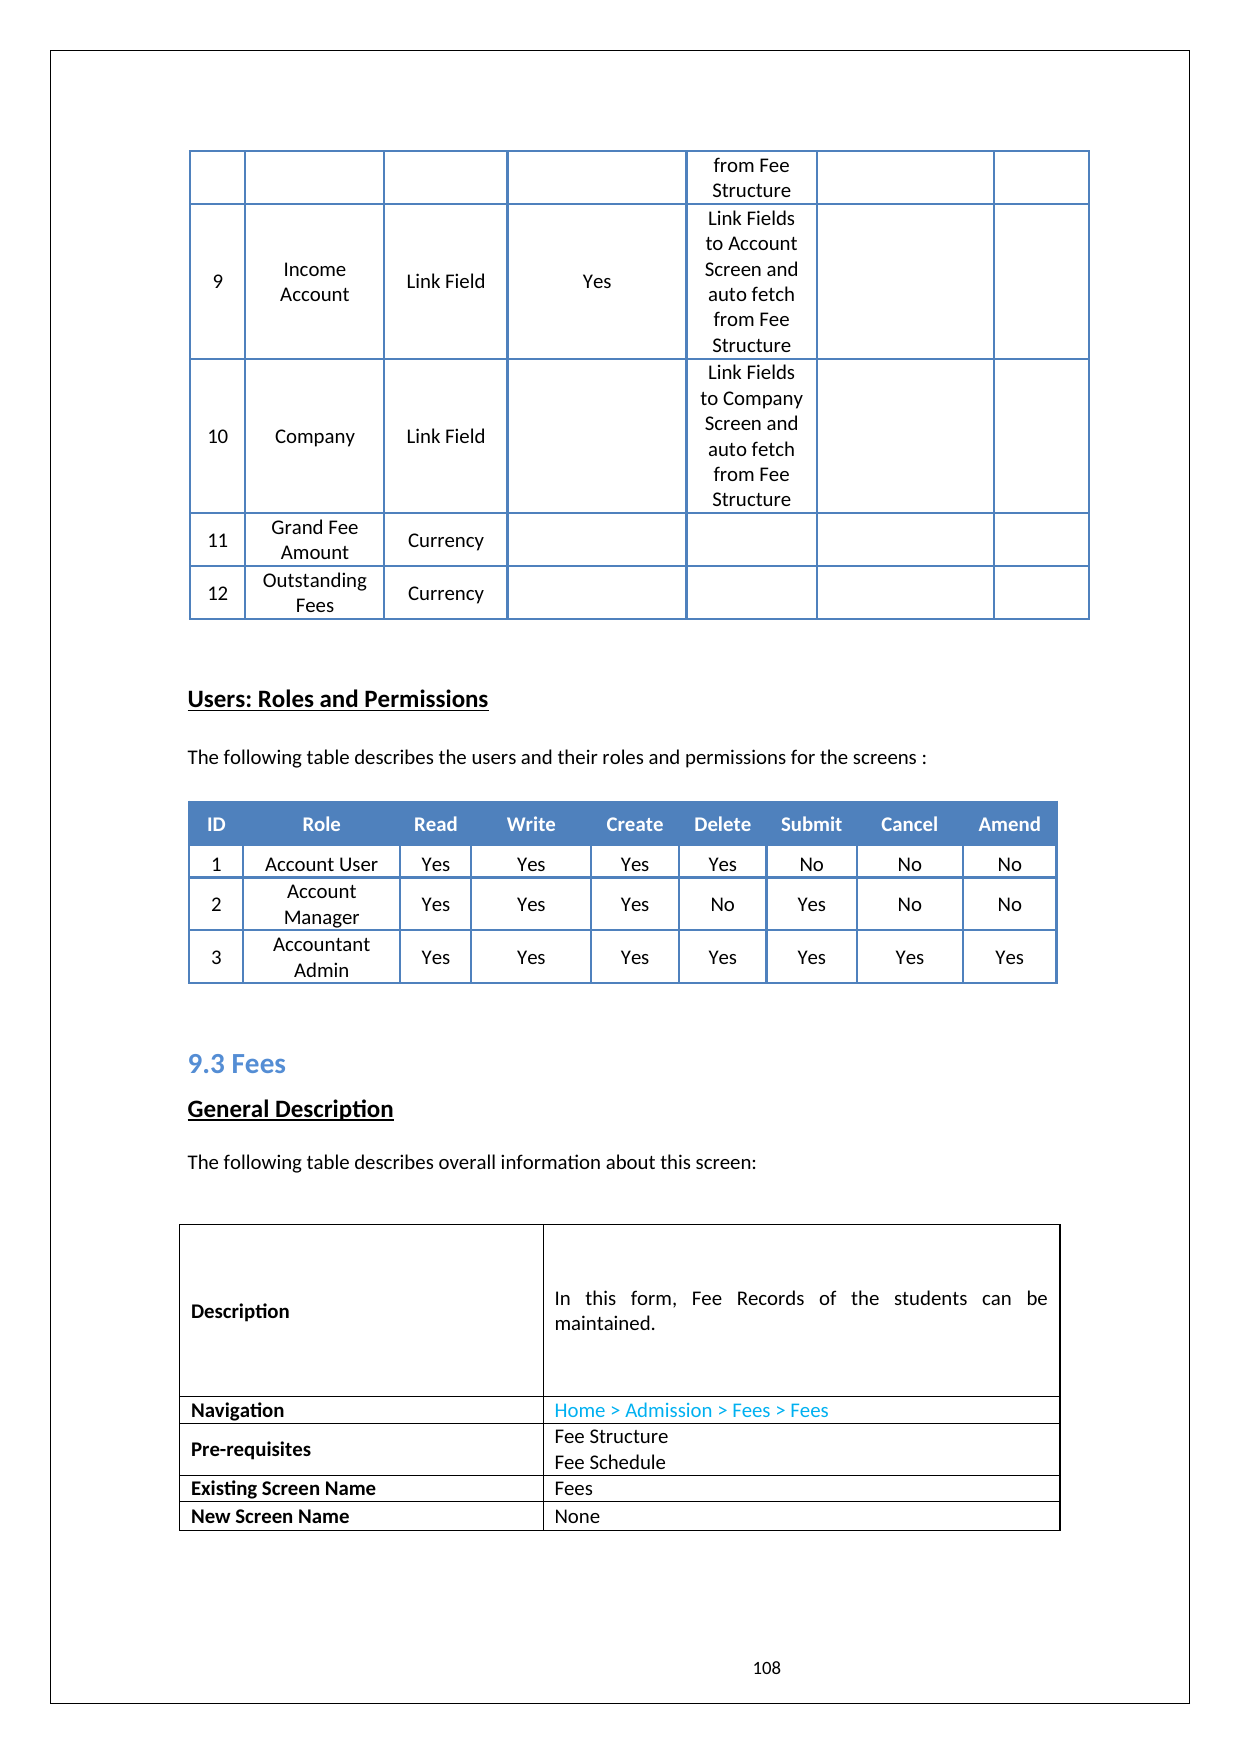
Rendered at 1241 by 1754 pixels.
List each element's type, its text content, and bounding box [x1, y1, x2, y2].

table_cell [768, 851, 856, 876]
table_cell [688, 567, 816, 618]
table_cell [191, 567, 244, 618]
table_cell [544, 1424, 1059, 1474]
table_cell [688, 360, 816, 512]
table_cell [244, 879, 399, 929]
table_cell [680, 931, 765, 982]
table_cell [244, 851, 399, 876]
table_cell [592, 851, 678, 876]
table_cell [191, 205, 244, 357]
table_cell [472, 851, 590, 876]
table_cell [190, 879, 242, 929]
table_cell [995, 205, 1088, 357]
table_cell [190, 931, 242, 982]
text The following table describes overall information about this screen: [187, 1149, 1053, 1174]
list Users: Roles and Permissions [187, 683, 1053, 714]
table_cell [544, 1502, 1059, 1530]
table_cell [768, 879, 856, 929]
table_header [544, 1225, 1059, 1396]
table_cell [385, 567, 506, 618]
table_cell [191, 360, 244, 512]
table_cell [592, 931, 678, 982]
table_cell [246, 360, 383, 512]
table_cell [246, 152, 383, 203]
list General Description [187, 1093, 1053, 1123]
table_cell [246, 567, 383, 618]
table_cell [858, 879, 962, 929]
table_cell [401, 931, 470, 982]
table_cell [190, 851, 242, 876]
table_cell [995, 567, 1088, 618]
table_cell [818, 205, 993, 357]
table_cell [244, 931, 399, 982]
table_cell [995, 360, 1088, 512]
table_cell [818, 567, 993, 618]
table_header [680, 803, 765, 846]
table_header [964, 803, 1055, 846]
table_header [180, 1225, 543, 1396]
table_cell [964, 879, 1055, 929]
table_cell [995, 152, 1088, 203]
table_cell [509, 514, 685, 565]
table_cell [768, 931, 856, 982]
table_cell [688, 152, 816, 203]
subtitle Fees [187, 1045, 1053, 1081]
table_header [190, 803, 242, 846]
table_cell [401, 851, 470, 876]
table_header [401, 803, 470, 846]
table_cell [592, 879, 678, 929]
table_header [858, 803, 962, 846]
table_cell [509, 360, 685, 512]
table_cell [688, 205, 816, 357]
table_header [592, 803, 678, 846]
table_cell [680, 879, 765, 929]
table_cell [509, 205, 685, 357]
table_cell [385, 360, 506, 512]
list The following table describes the users and their roles and permissions for the screens : [187, 744, 1053, 770]
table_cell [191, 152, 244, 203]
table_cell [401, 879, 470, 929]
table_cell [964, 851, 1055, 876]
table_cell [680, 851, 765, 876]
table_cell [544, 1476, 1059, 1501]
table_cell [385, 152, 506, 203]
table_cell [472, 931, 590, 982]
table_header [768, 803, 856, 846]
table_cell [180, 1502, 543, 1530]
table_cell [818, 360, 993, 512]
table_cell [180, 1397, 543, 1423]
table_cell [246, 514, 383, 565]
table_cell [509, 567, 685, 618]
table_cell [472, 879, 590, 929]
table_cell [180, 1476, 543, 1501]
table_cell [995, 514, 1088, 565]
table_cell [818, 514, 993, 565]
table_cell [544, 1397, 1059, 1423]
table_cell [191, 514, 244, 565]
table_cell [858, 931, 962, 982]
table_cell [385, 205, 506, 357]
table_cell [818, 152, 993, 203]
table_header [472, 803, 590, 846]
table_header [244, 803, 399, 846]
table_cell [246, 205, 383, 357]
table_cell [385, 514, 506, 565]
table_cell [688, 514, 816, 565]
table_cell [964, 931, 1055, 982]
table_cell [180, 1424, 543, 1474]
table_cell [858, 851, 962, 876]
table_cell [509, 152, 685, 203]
